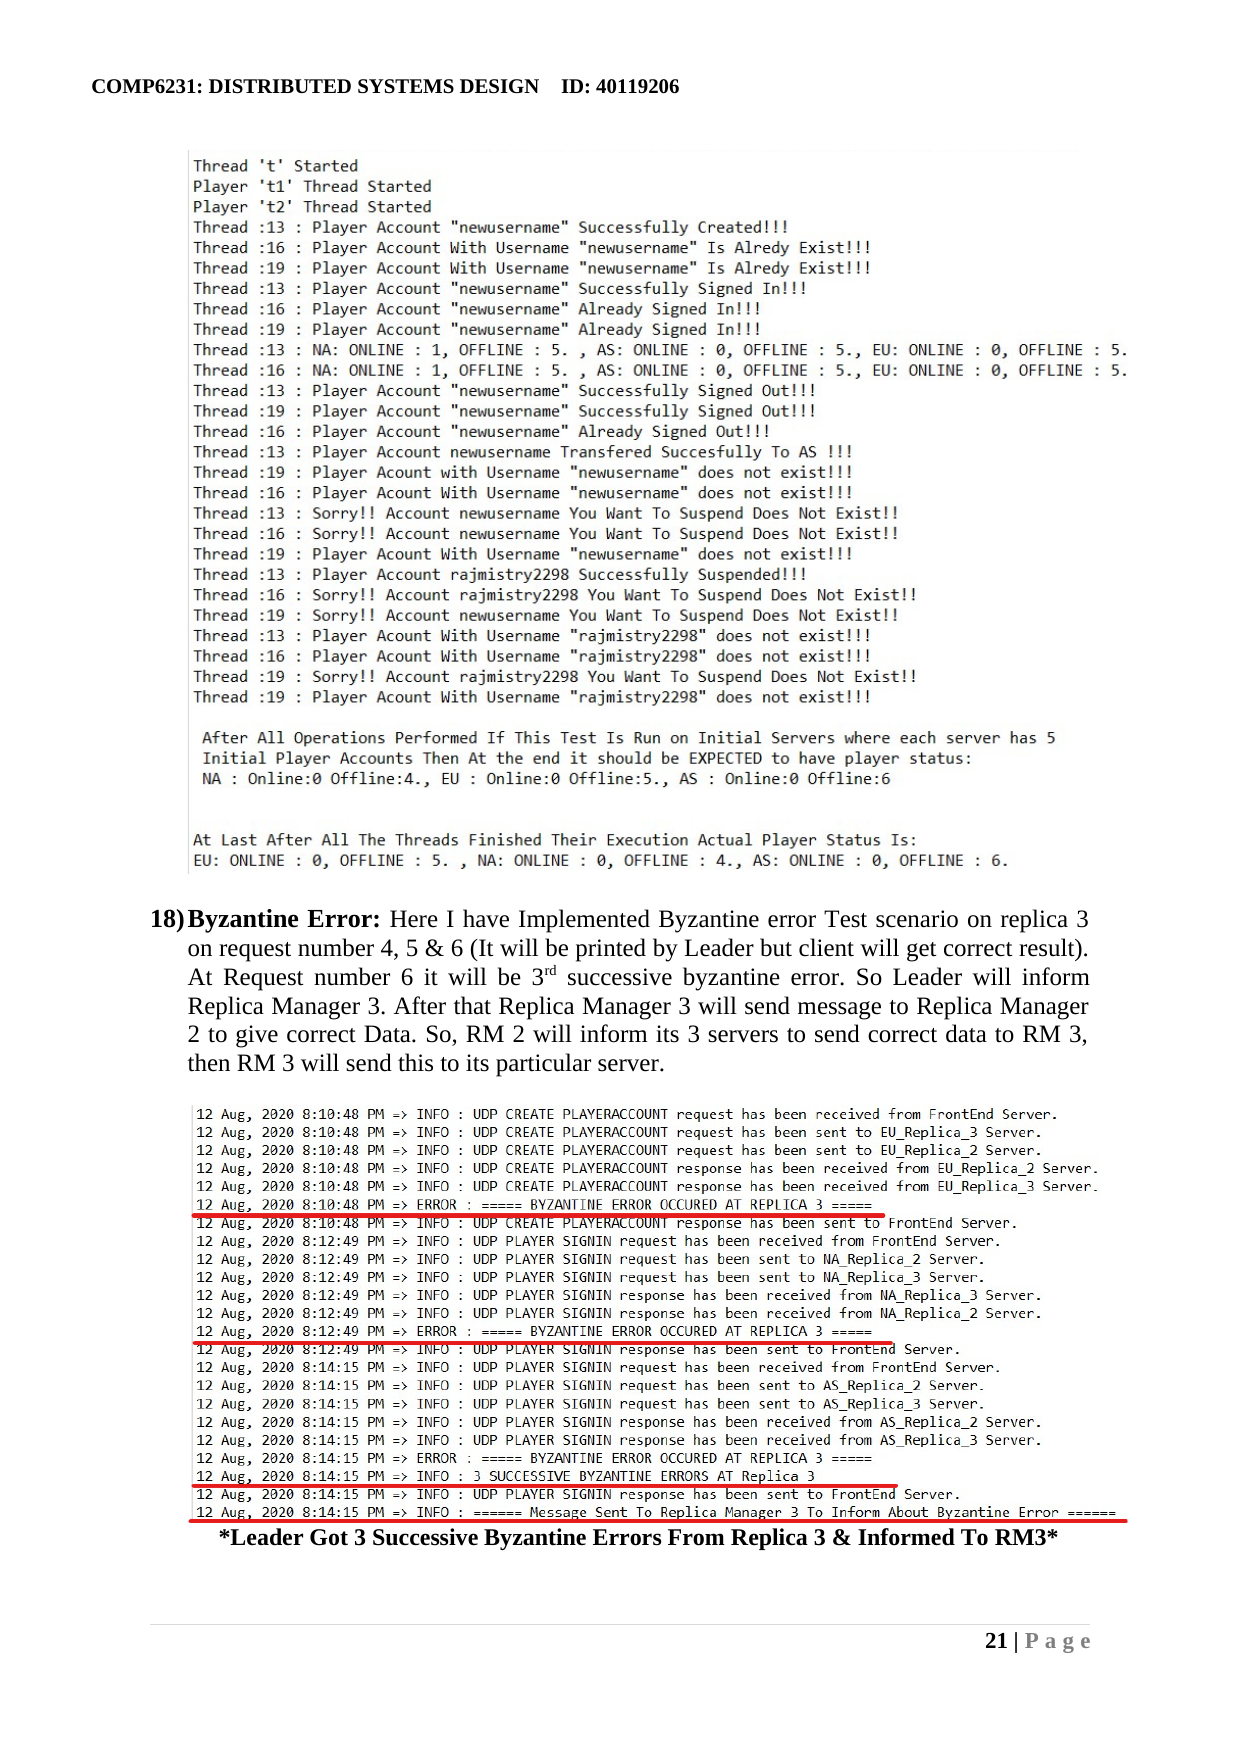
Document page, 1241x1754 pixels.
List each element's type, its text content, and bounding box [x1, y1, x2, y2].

picture [187, 150, 1128, 874]
picture [187, 1105, 1128, 1523]
list *Leader Got 3 Successive Byzantine Errors From Replica 3 & Informed To RM3* [187, 1523, 1090, 1551]
list Byzantine Error: Here I have Implemented Byzantine error Test scenario on replica 3 on request number 4, 5 & 6 (It will be printed by Leader but client will get correct result). At Request number 6 it will be 3rd successive byzantine error. So Leader will inform Replica Manager 3. After that Replica Manager 3 will send message to Replica Manager 2 to give correct Data. So, RM 2 will inform its 3 servers to send correct data to RM 3, then RM 3 will send this to its particular server. [150, 903, 1090, 1077]
